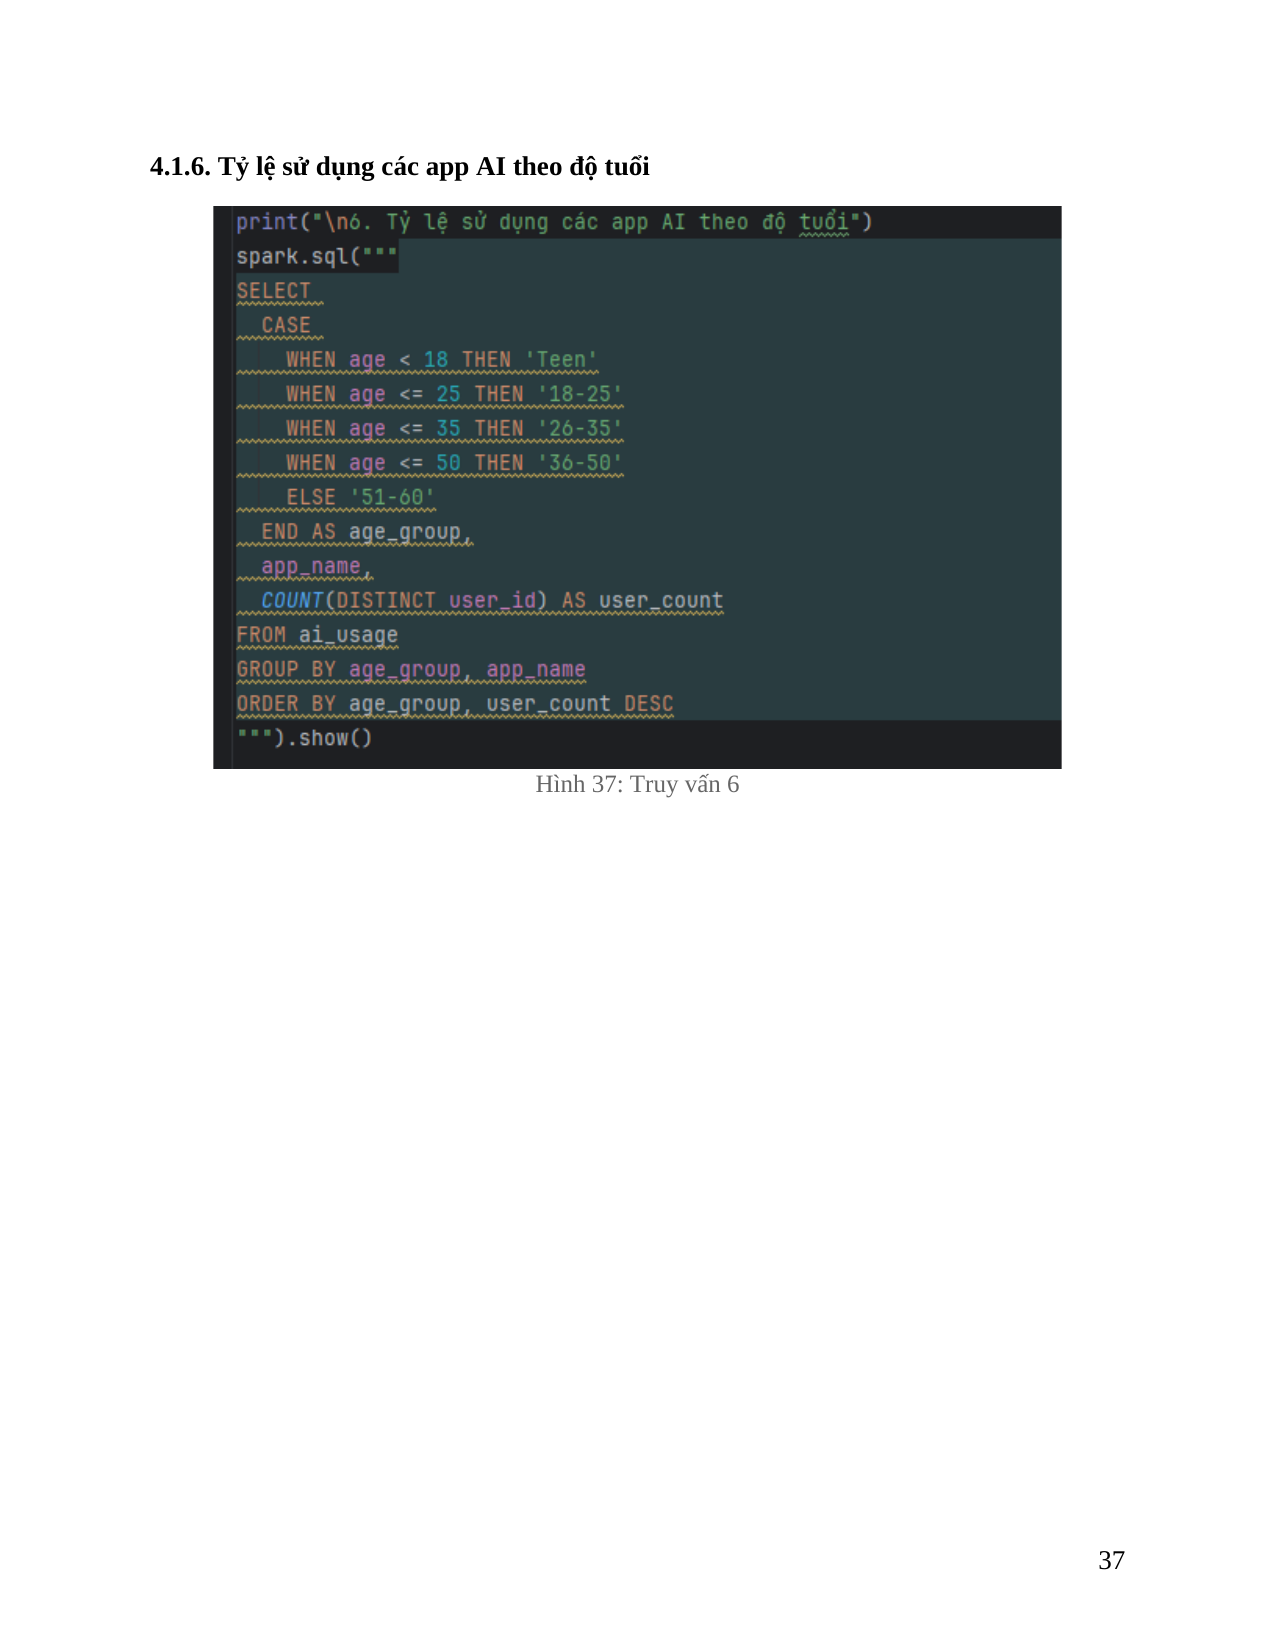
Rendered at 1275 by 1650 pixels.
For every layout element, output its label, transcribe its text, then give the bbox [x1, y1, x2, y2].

subtitle 4.1.6. Tỷ lệ sử dụng các app AI theo độ tuổi [150, 150, 1125, 181]
picture [213, 206, 1062, 769]
